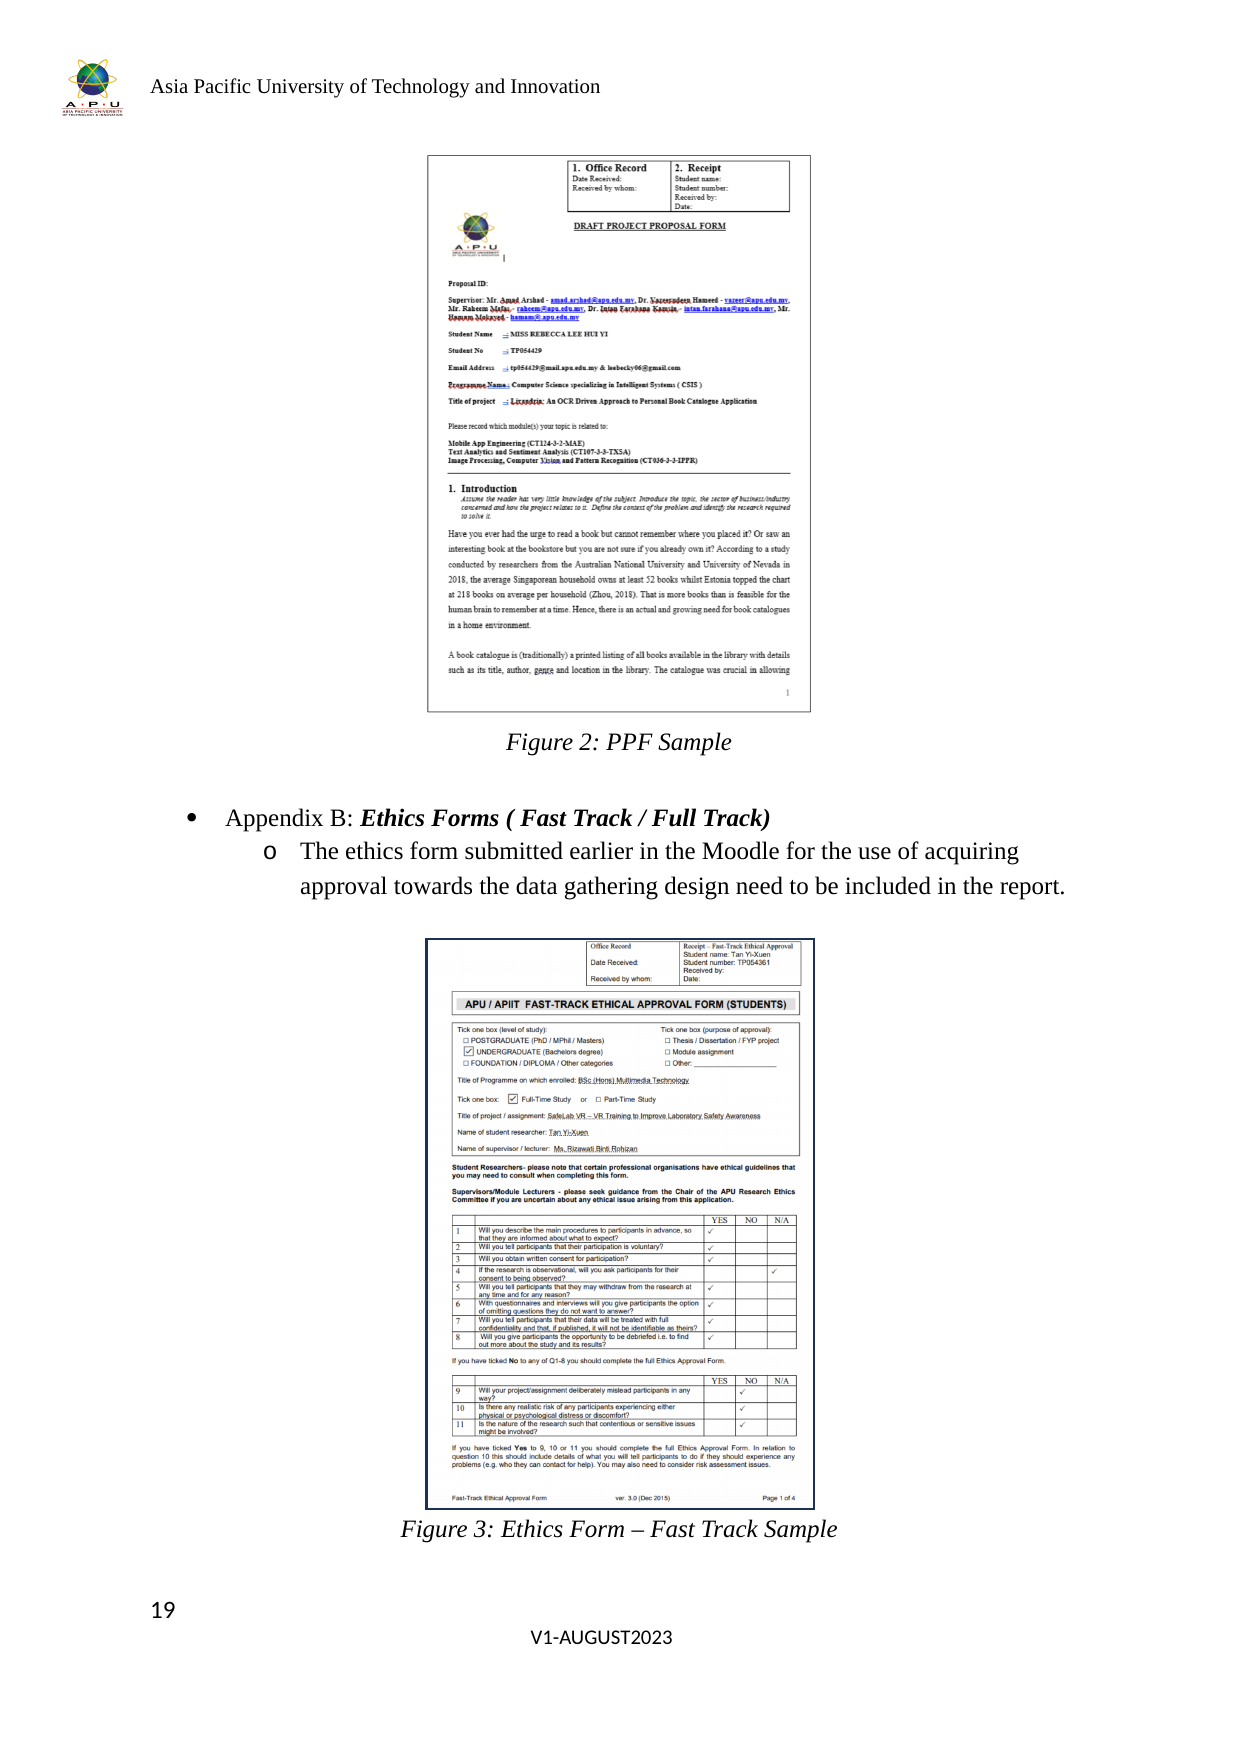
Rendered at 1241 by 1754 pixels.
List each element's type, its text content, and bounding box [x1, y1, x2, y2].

picture [419, 150, 821, 723]
list Appendix B: Ethics Forms ( Fast Track / Full Track) [187, 803, 1090, 832]
list The ethics form submitted earlier in the Moodle for the use of acquiring approval towards the data gathering design need to be included in the report. [262, 836, 1090, 900]
text Figure 3: Ethics Form – Fast Track Sample [150, 1514, 1090, 1543]
text Figure 2: PPF Sample [150, 727, 1090, 756]
picture [54, 52, 131, 124]
picture [428, 940, 813, 1508]
